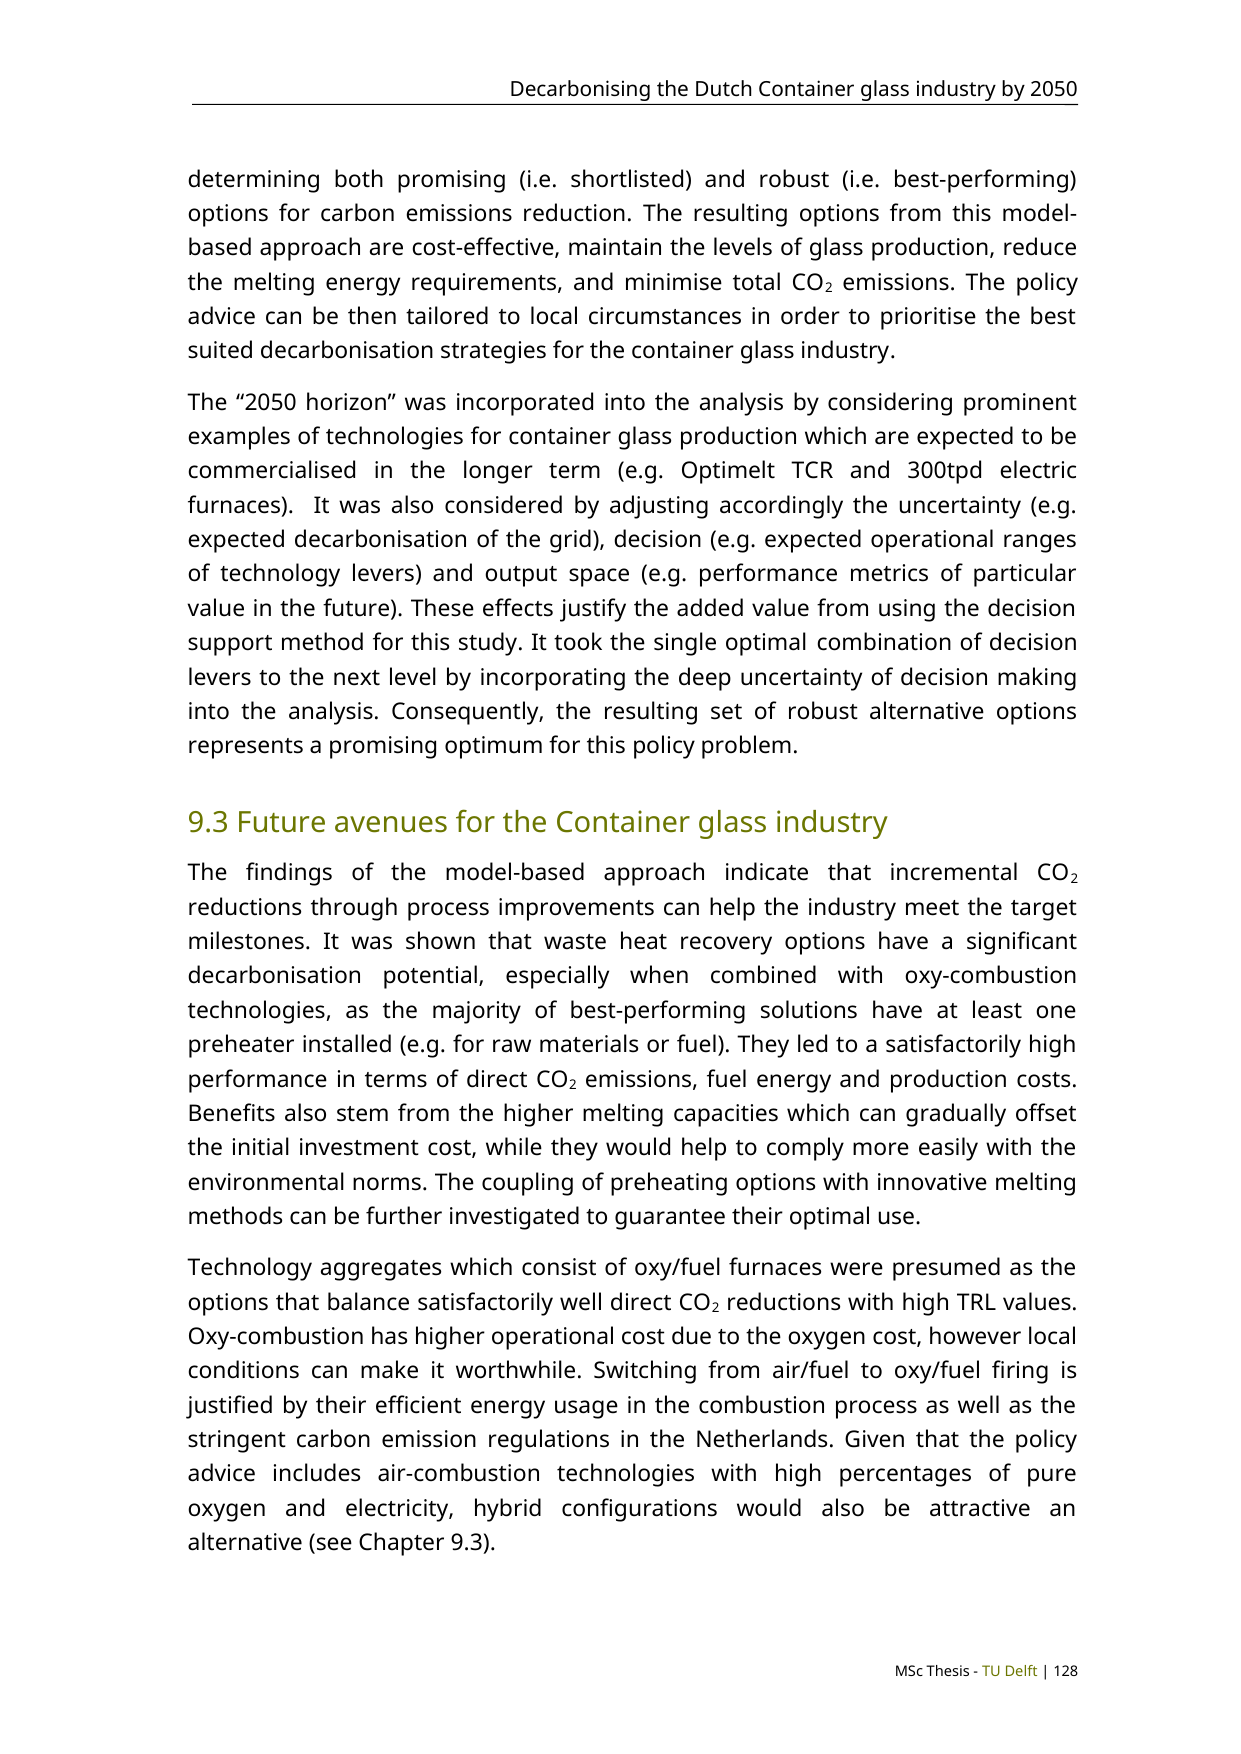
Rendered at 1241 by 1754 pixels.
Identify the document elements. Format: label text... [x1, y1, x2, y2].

text The findings of the model-based approach indicate that incremental CO2 reductions through process improvements can help the industry meet the target milestones. It was shown that waste heat recovery options have a significant decarbonisation potential, especially when combined with oxy-combustion technologies, as the majority of best-performing solutions have at least one preheater installed (e.g. for raw materials or fuel). They led to a satisfactorily high performance in terms of direct CO2 emissions, fuel energy and production costs. Benefits also stem from the higher melting capacities which can gradually offset the initial investment cost, while they would help to comply more easily with the environmental norms. The coupling of preheating options with innovative melting methods can be further investigated to guarantee their optimal use. [187, 856, 1078, 1231]
subtitle 9.3 Future avenues for the Container glass industry [187, 801, 1078, 841]
text Technology aggregates which consist of oxy/fuel furnaces were presumed as the options that balance satisfactorily well direct CO2 reductions with high TRL values. Oxy-combustion has higher operational cost due to the oxygen cost, however local conditions can make it worthwhile. Switching from air/fuel to oxy/fuel firing is justified by their efficient energy usage in the combustion process as well as the stringent carbon emission regulations in the Netherlands. Given that the policy advice includes air-combustion technologies with high percentages of pure oxygen and electricity, hybrid configurations would also be attractive an alternative (see Chapter 9.3). [187, 1251, 1078, 1557]
text The “2050 horizon” was incorporated into the analysis by considering prominent examples of technologies for container glass production which are expected to be commercialised in the longer term (e.g. Optimelt TCR and 300tpd electric furnaces). It was also considered by adjusting accordingly the uncertainty (e.g. expected decarbonisation of the grid), decision (e.g. expected operational ranges of technology levers) and output space (e.g. performance metrics of particular value in the future). These effects justify the added value from using the decision support method for this study. It took the single optimal combination of decision levers to the next level by incorporating the deep uncertainty of decision making into the analysis. Consequently, the resulting set of robust alternative options represents a promising optimum for this policy problem. [187, 385, 1078, 760]
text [187, 162, 1078, 366]
